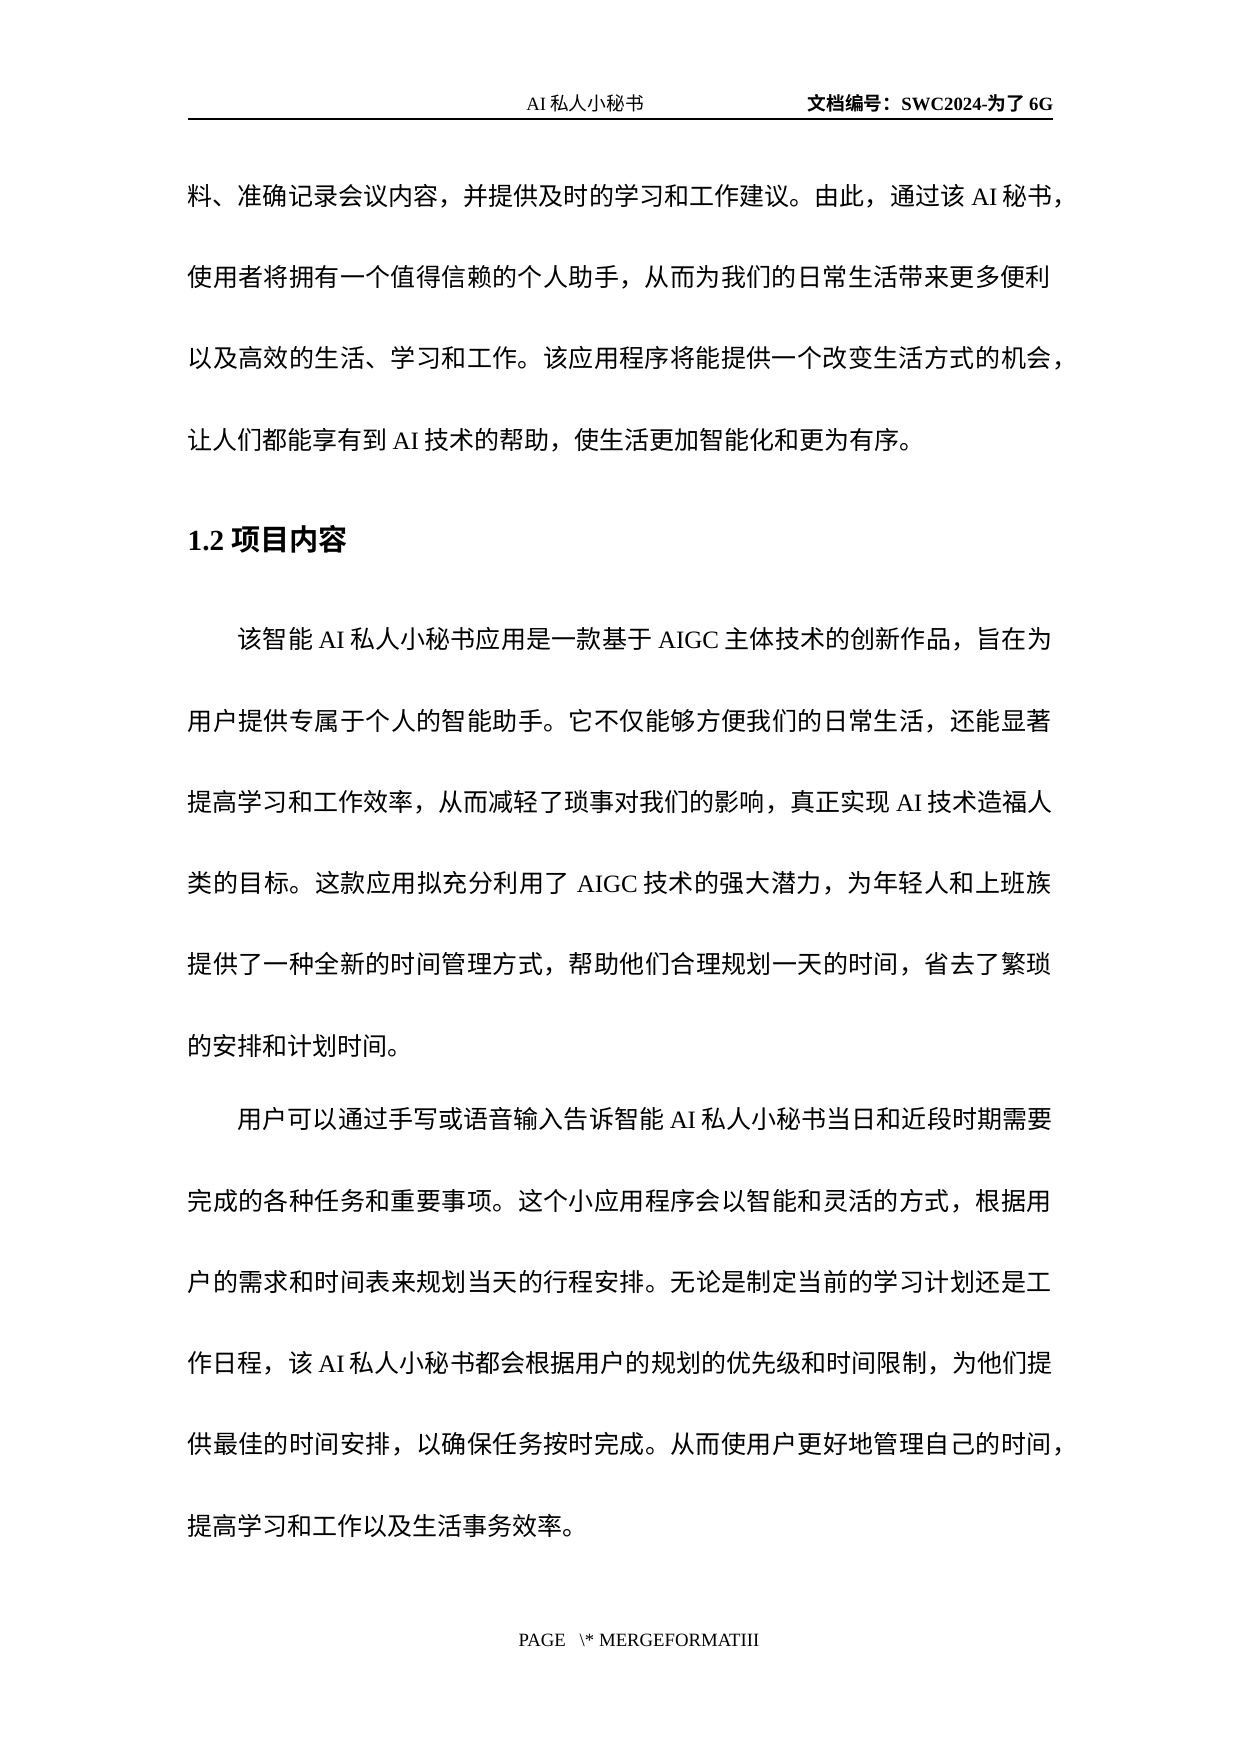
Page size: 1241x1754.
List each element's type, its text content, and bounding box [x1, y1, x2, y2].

text 用户可以通过手写或语音输入告诉智能AI私人小秘书当日和近段时期需要完成的各种任务和重要事项。这个小应用程序会以智能和灵活的方式，根据用户的需求和时间表来规划当天的行程安排。无论是制定当前的学习计划还是工作日程，该AI私人小秘书都会根据用户的规划的优先级和时间限制，为他们提供最佳的时间安排，以确保任务按时完成。从而使用户更好地管理自己的时间，提高学习和工作以及生活事务效率。 [187, 1086, 1053, 1557]
text 该智能AI私人小秘书应用是一款基于AIGC主体技术的创新作品，旨在为用户提供专属于个人的智能助手。它不仅能够方便我们的日常生活，还能显著提高学习和工作效率，从而减轻了琐事对我们的影响，真正实现AI技术造福人类的目标。这款应用拟充分利用了AIGC技术的强大潜力，为年轻人和上班族提供了一种全新的时间管理方式，帮助他们合理规划一天的时间，省去了繁琐的安排和计划时间。 [187, 605, 1053, 1077]
subtitle 项目内容 [187, 505, 1053, 570]
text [187, 162, 1053, 471]
